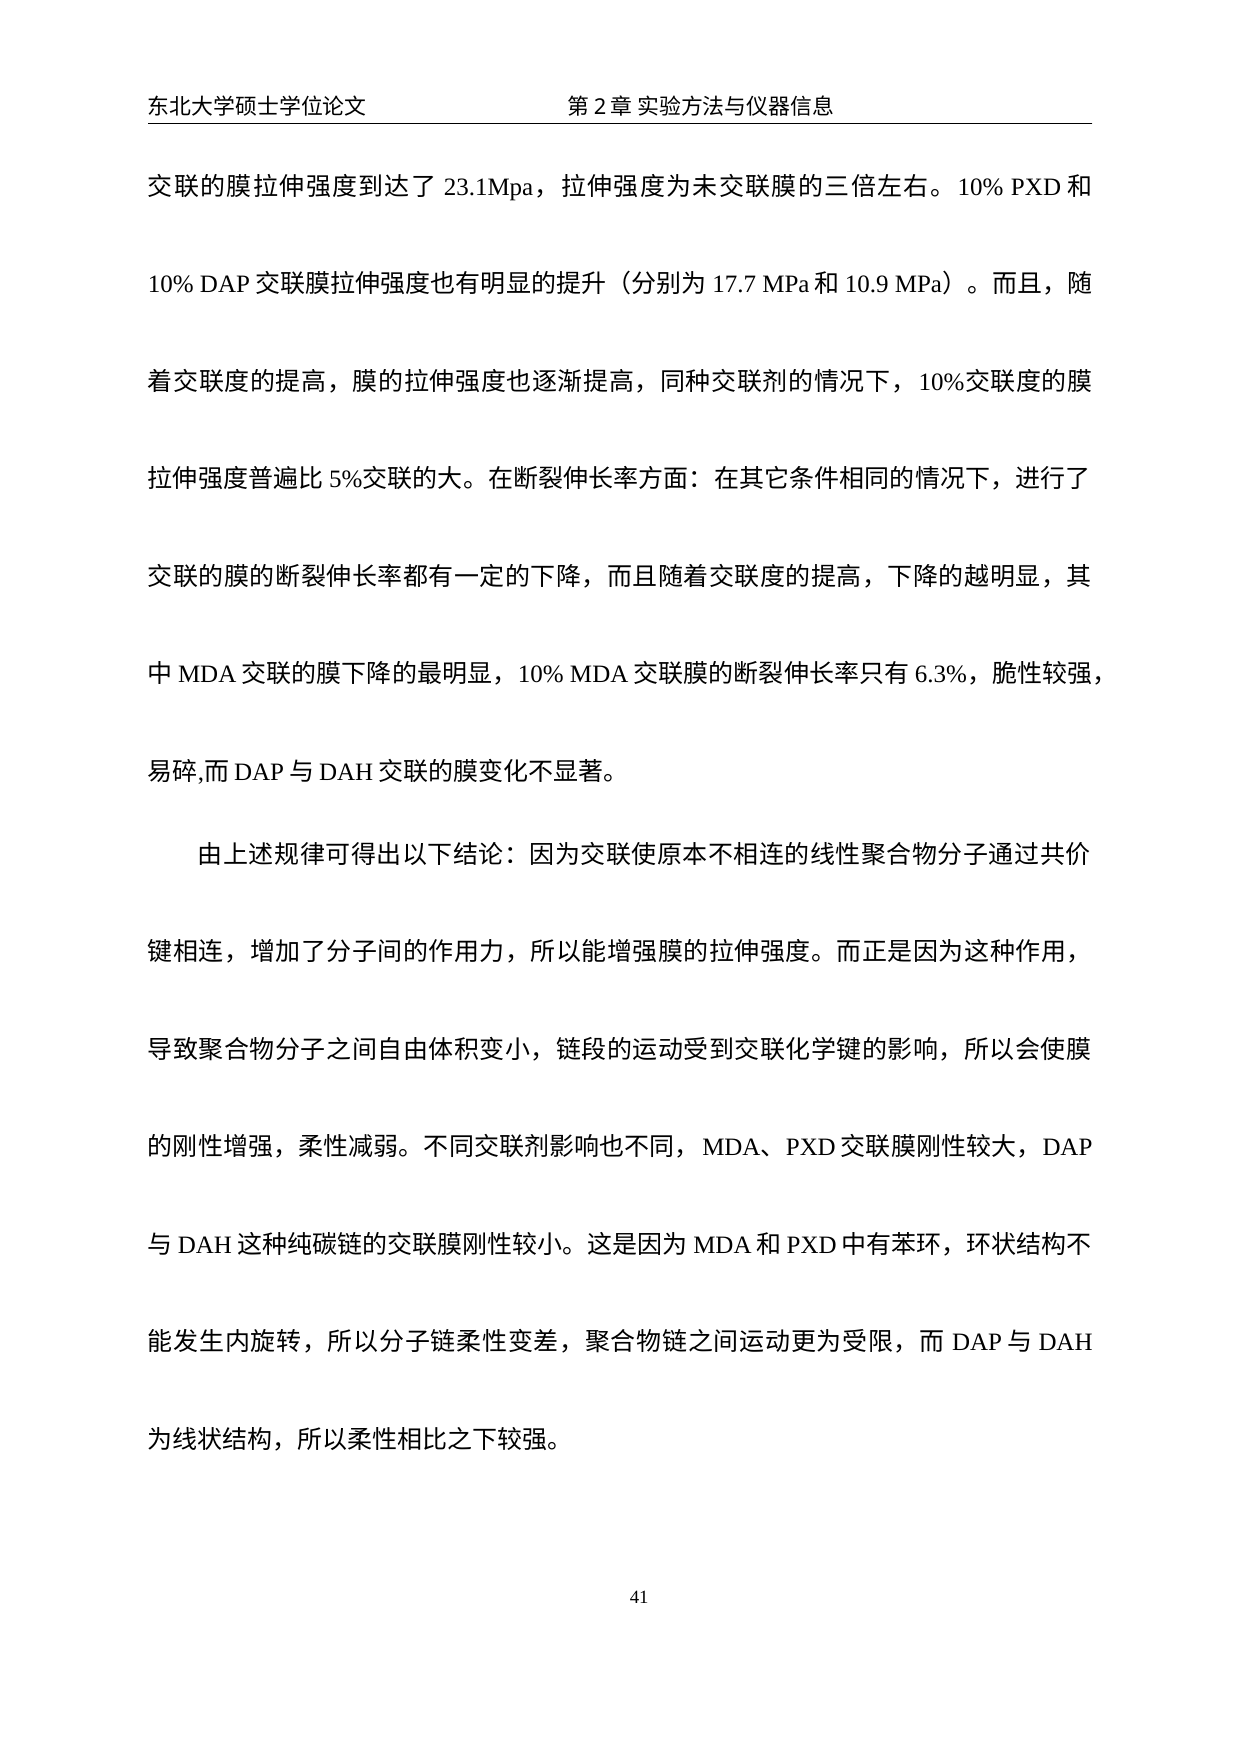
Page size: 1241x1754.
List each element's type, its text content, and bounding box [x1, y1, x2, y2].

text 由上述规律可得出以下结论：因为交联使原本不相连的线性聚合物分子通过共价键相连，增加了分子间的作用力，所以能增强膜的拉伸强度。而正是因为这种作用，导致聚合物分子之间自由体积变小，链段的运动受到交联化学键的影响，所以会使膜的刚性增强，柔性减弱。不同交联剂影响也不同，MDA、PXD交联膜刚性较大，DAP与DAH这种纯碳链的交联膜刚性较小。这是因为MDA和PXD中有苯环，环状结构不能发生内旋转，所以分子链柔性变差，聚合物链之间运动更为受限，而DAP与DAH为线状结构，所以柔性相比之下较强。 [148, 820, 1092, 1470]
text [148, 152, 1092, 802]
